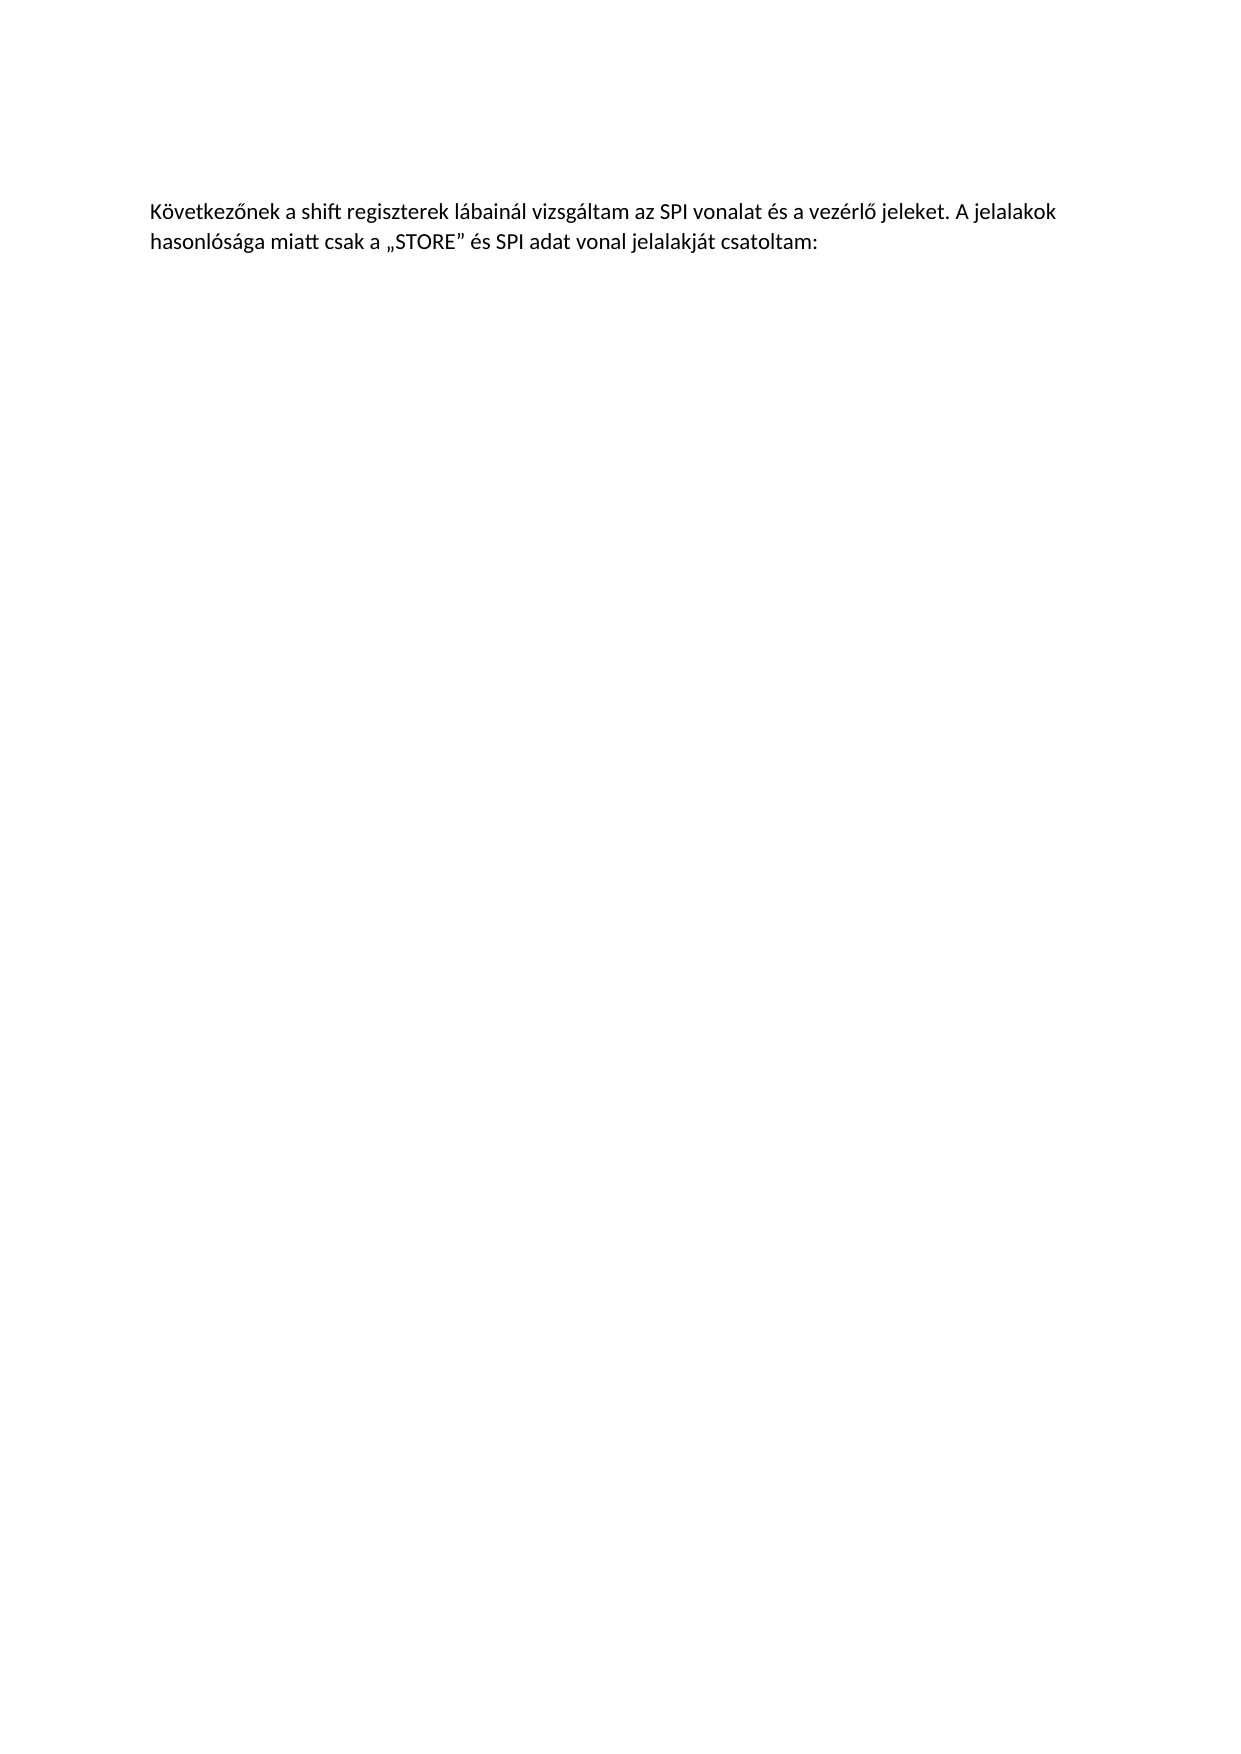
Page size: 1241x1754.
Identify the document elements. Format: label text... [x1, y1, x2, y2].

text Következőnek a shift regiszterek lábainál vizsgáltam az SPI vonalat és a vezérlő jeleket. A jelalakok hasonlósága miatt csak a „STORE” és SPI adat vonal jelalakját csatoltam: [150, 197, 1090, 255]
